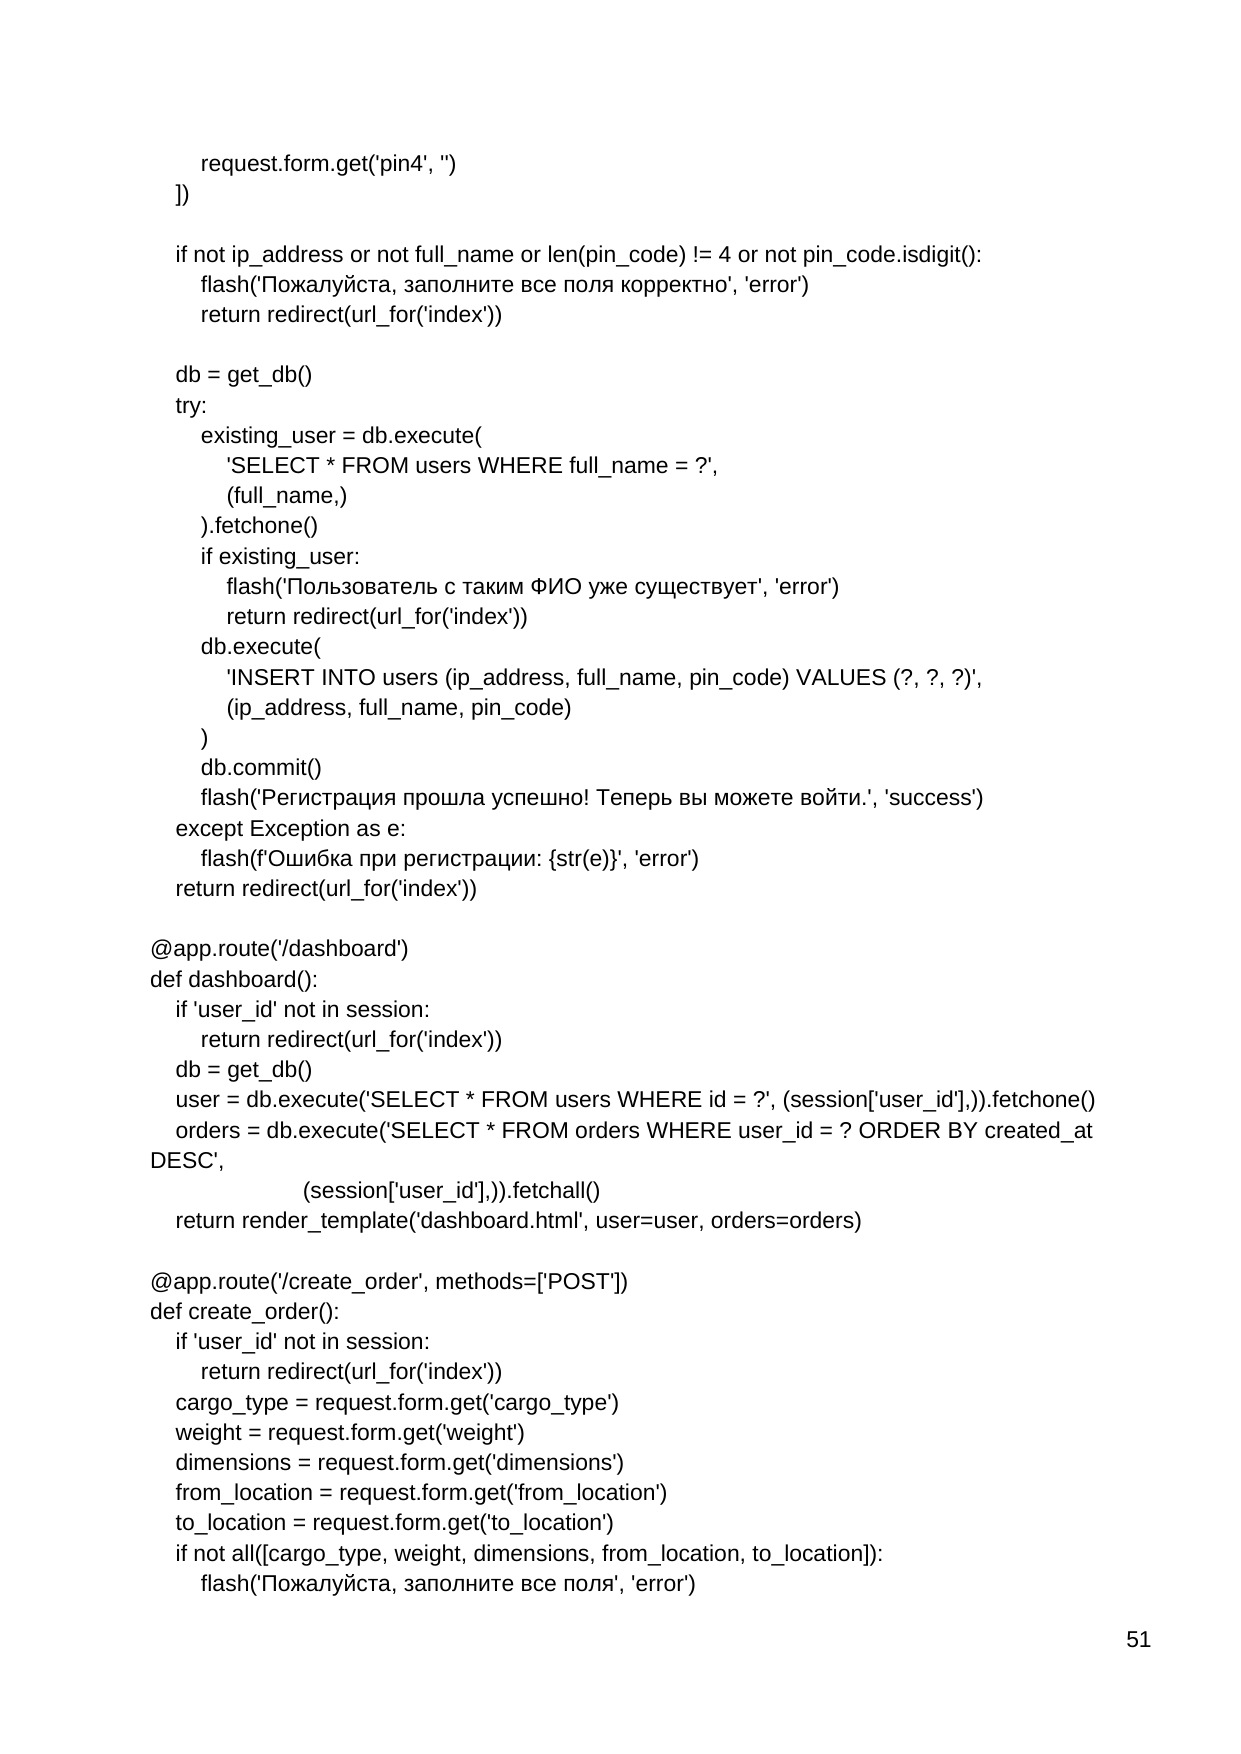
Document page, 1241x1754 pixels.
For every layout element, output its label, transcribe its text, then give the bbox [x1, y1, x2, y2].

text flash('Пожалуйста, заполните все поля корректно', 'error') [150, 271, 1151, 297]
text ) [150, 724, 1151, 750]
text if not all([cargo_type, weight, dimensions, from_location, to_location]): [150, 1539, 1151, 1566]
text 'INSERT INTO users (ip_address, full_name, pin_code) VALUES (?, ?, ?)', [150, 663, 1151, 690]
text return render_template('dashboard.html', user=user, orders=orders) [150, 1207, 1151, 1234]
text if not ip_address or not full_name or len(pin_code) != 4 or not pin_code.isdigit(): [150, 241, 1151, 267]
text except Exception as e: [150, 814, 1151, 841]
text if 'user_id' not in session: [150, 1328, 1151, 1354]
text def create_order(): [150, 1298, 1151, 1324]
text dimensions = request.form.get('dimensions') [150, 1449, 1151, 1475]
text to_location = request.form.get('to_location') [150, 1509, 1151, 1536]
text try: [150, 392, 1151, 418]
text from_location = request.form.get('from_location') [150, 1479, 1151, 1506]
text @app.route('/dashboard') [150, 935, 1151, 962]
text if existing_user: [150, 543, 1151, 569]
text flash(f'Ошибка при регистрации: {str(e)}', 'error') [150, 845, 1151, 871]
text (ip_address, full_name, pin_code) [150, 694, 1151, 720]
text @app.route('/create_order', methods=['POST']) [150, 1268, 1151, 1294]
text existing_user = db.execute( [150, 422, 1151, 448]
text flash('Регистрация прошла успешно! Теперь вы можете войти.', 'success') [150, 784, 1151, 811]
text cargo_type = request.form.get('cargo_type') [150, 1388, 1151, 1415]
text return redirect(url_for('index')) [150, 875, 1151, 901]
text flash('Пользователь с таким ФИО уже существует', 'error') [150, 573, 1151, 599]
text orders = db.execute('SELECT * FROM orders WHERE user_id = ? ORDER BY created_at DESC', [150, 1117, 1151, 1173]
text return redirect(url_for('index')) [150, 1026, 1151, 1052]
text db = get_db() [150, 361, 1151, 388]
text return redirect(url_for('index')) [150, 1358, 1151, 1385]
text if 'user_id' not in session: [150, 996, 1151, 1022]
text ).fetchone() [150, 512, 1151, 539]
text (full_name,) [150, 482, 1151, 509]
text db.commit() [150, 754, 1151, 781]
text flash('Пожалуйста, заполните все поля', 'error') [150, 1570, 1151, 1596]
text return redirect(url_for('index')) [150, 301, 1151, 327]
text 'SELECT * FROM users WHERE full_name = ?', [150, 452, 1151, 478]
text def dashboard(): [150, 966, 1151, 992]
text db = get_db() [150, 1056, 1151, 1083]
text (session['user_id'],)).fetchall() [150, 1177, 1151, 1203]
text ]) [150, 180, 1151, 207]
text db.execute( [150, 633, 1151, 660]
text request.form.get('pin4', '') [150, 150, 1151, 176]
text weight = request.form.get('weight') [150, 1419, 1151, 1445]
text user = db.execute('SELECT * FROM users WHERE id = ?', (session['user_id'],)).fetchone() [150, 1086, 1151, 1113]
text return redirect(url_for('index')) [150, 603, 1151, 629]
